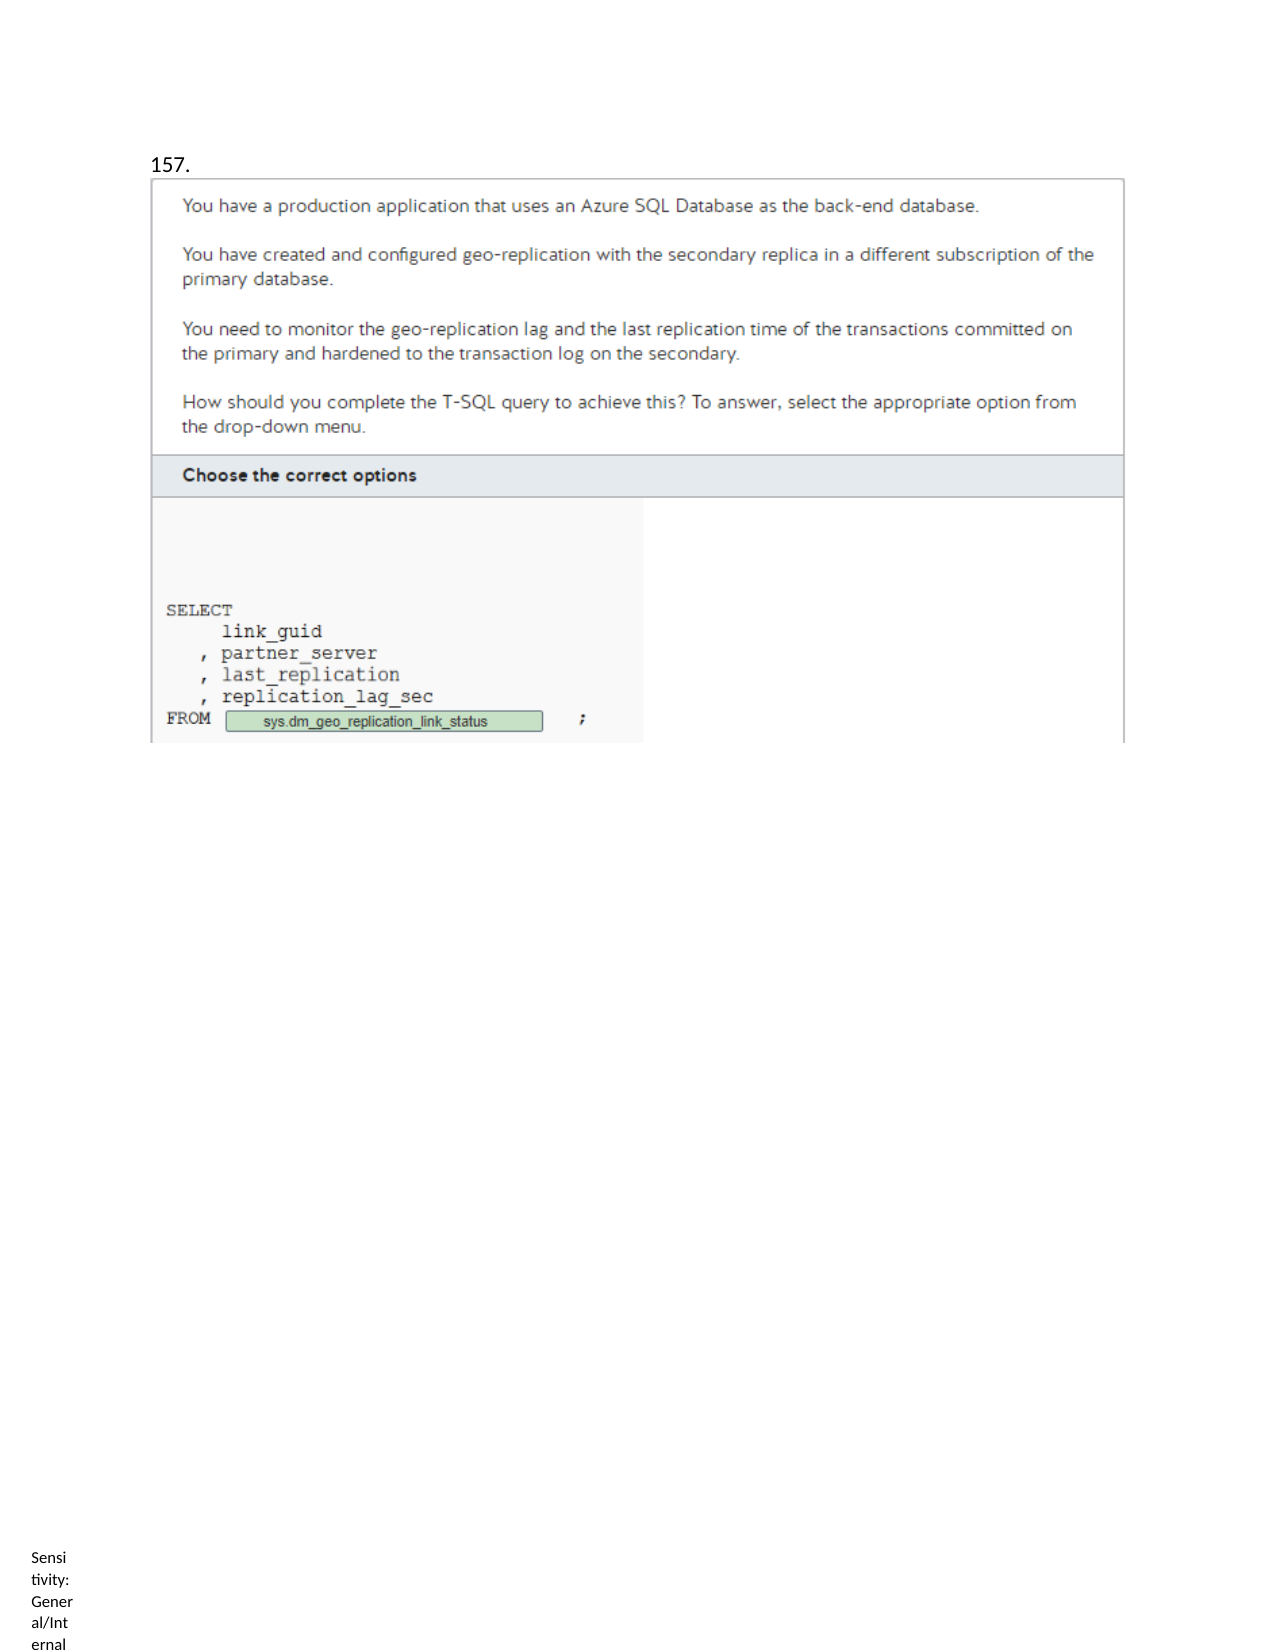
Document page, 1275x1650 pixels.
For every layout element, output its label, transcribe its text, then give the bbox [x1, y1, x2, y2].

text 157. [150, 150, 1125, 178]
picture [150, 178, 1125, 743]
